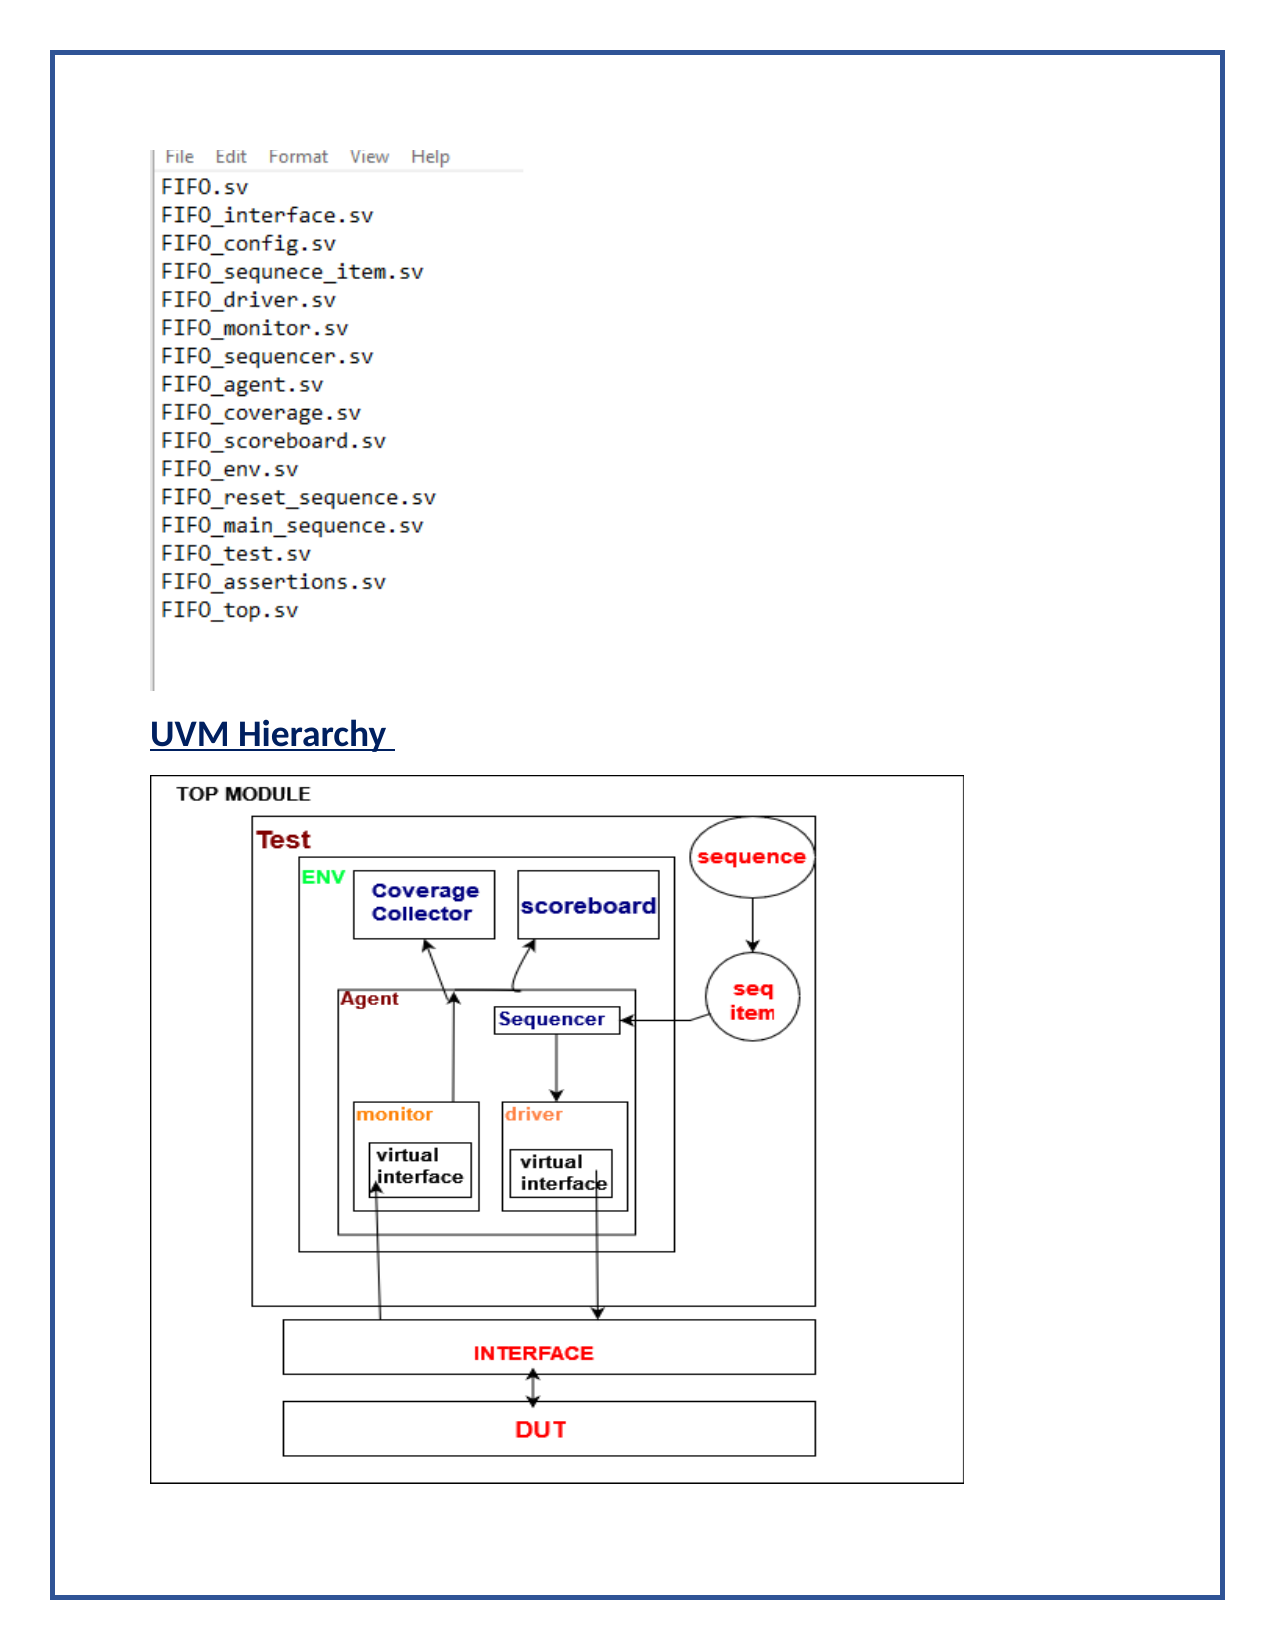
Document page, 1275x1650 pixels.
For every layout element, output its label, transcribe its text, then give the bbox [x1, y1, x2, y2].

text UVM Hierarchy [150, 709, 1125, 755]
picture [150, 150, 524, 691]
picture [150, 775, 964, 1484]
